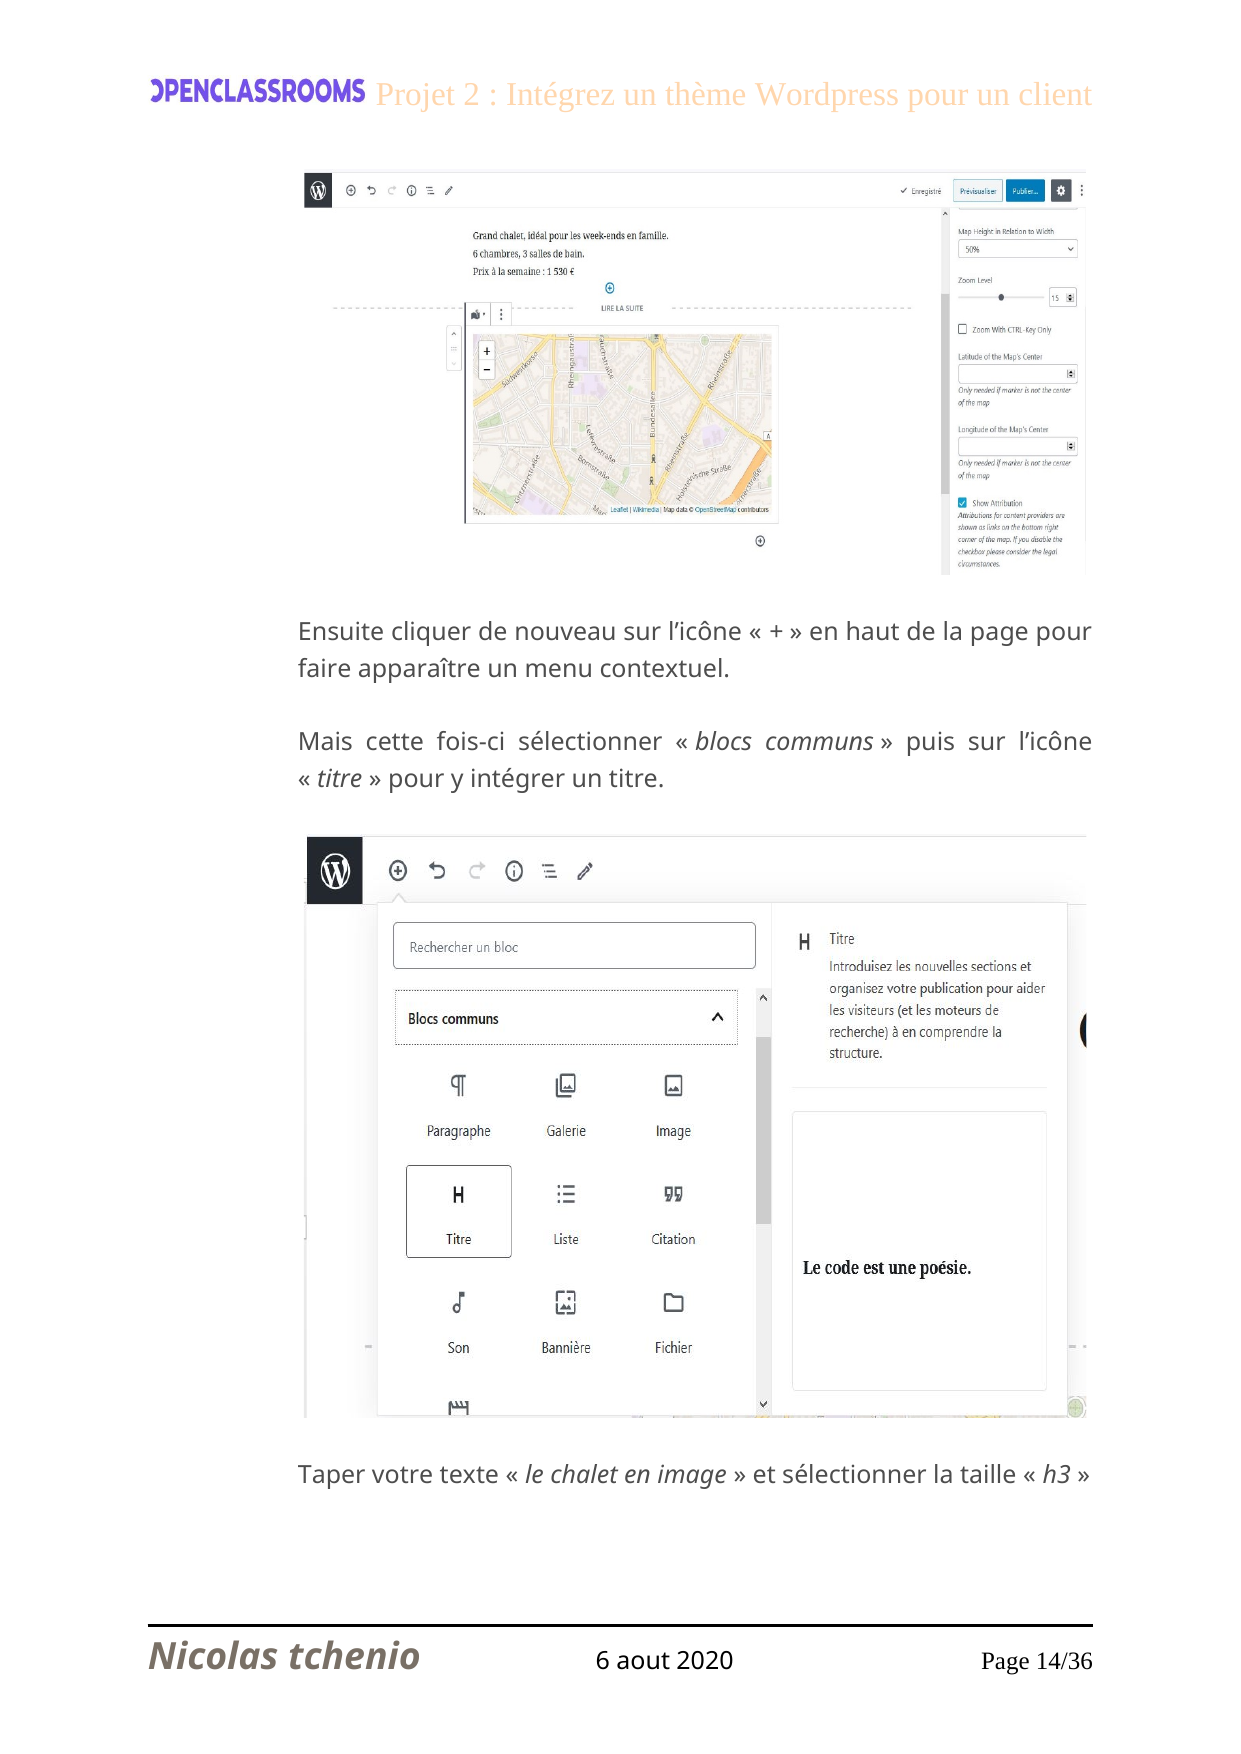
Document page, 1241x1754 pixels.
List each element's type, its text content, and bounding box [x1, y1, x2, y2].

picture [304, 169, 1086, 575]
text Mais cette fois-ci sélectionner « blocs communs » puis sur l’icône « titre » pour y intégrer un titre. [298, 724, 1093, 795]
picture [303, 834, 1087, 1418]
text Ensuite cliquer de nouveau sur l’icône « + » en haut de la page pour faire apparaître un menu contextuel. [298, 614, 1093, 684]
text Taper votre texte « le chalet en image » et sélectionner la taille « h3 » [298, 1457, 1093, 1491]
picture [147, 75, 367, 105]
